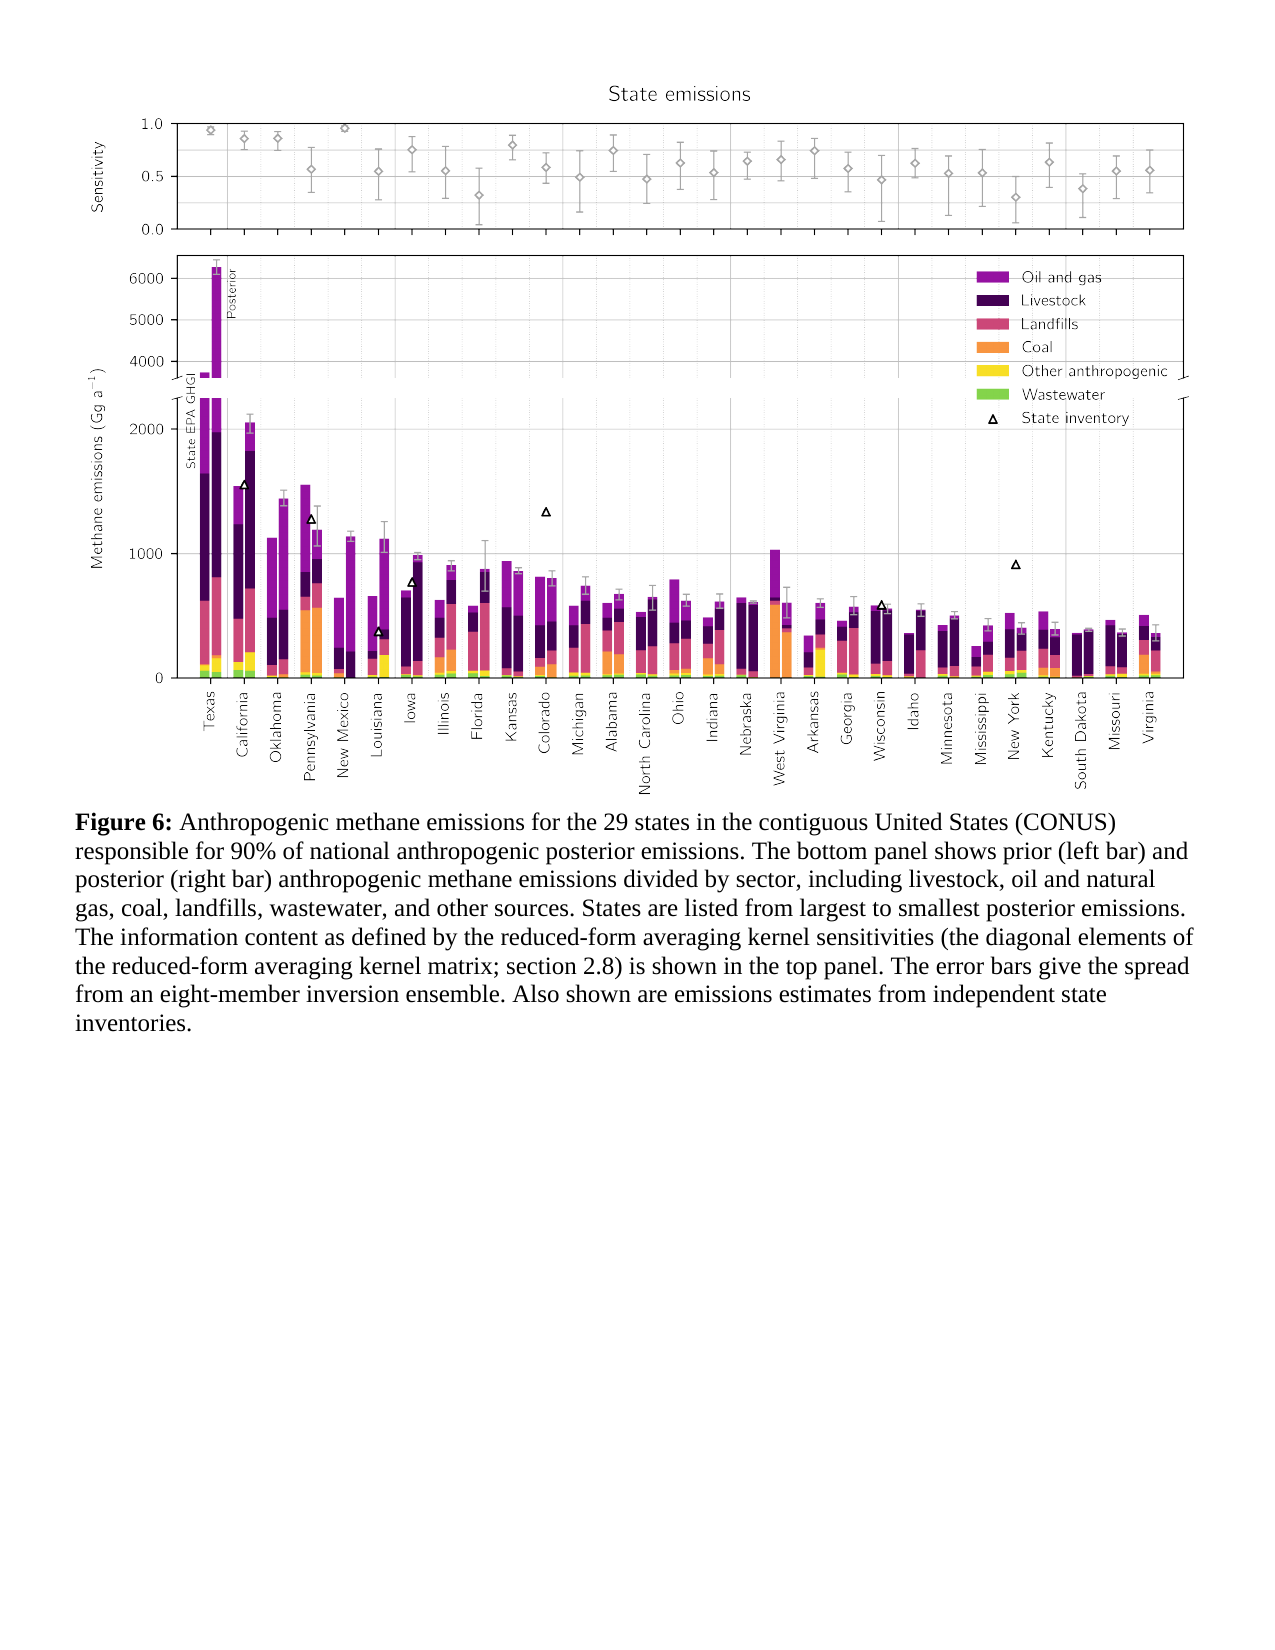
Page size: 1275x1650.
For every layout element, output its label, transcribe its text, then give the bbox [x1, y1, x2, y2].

picture [75, 75, 1200, 807]
text Figure 6: Anthropogenic methane emissions for the 29 states in the contiguous United States (CONUS) responsible for 90% of national anthropogenic posterior emissions. The bottom panel shows prior (left bar) and posterior (right bar) anthropogenic methane emissions divided by sector, including livestock, oil and natural gas, coal, landfills, wastewater, and other sources. States are listed from largest to smallest posterior emissions. The information content as defined by the reduced-form averaging kernel sensitivities (the diagonal elements of the reduced-form averaging kernel matrix; section 2.8) is shown in the top panel. The error bars give the spread from an eight-member inversion ensemble. Also shown are emissions estimates from independent state inventories. [75, 807, 1200, 1037]
